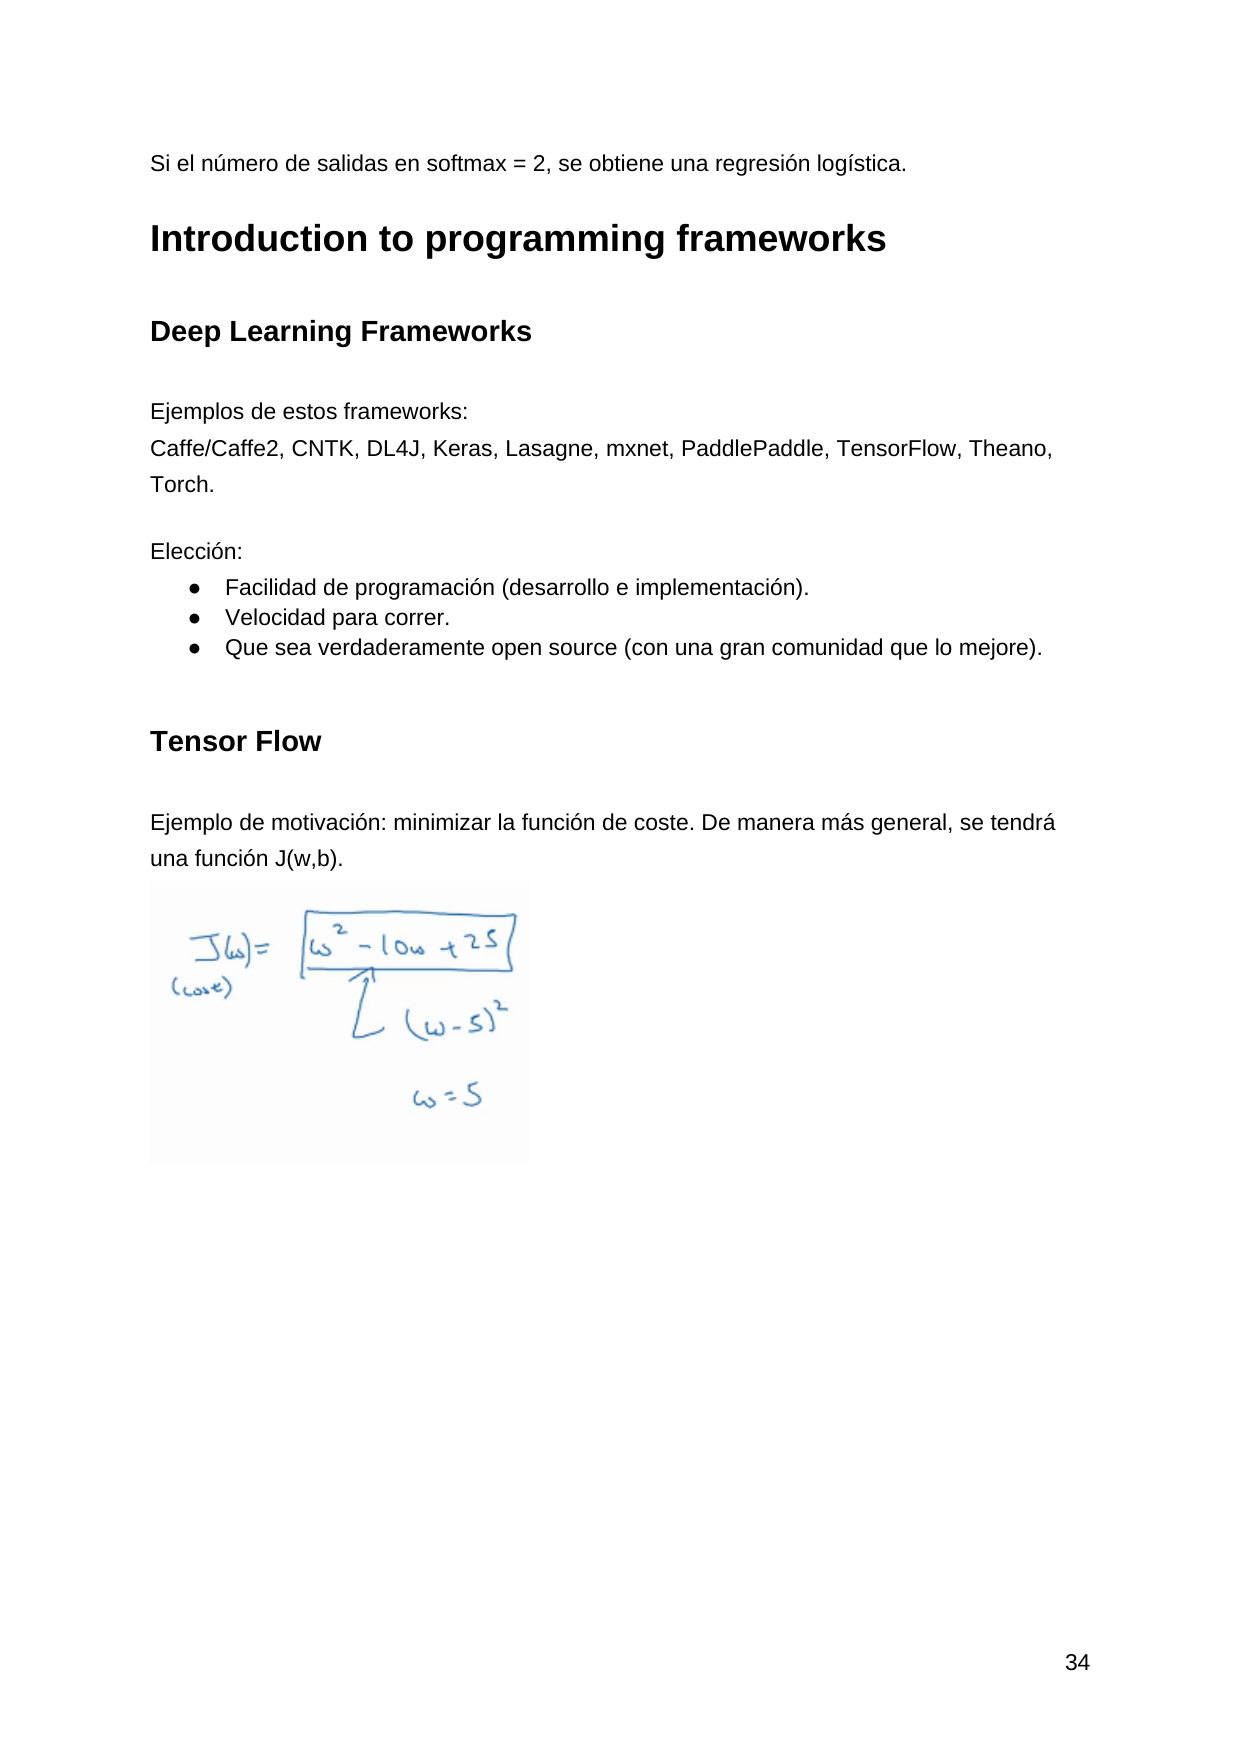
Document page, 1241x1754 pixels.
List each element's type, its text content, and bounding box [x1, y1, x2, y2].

subtitle Deep Learning Frameworks [150, 313, 1090, 347]
subtitle Introduction to programming frameworks [150, 217, 1090, 260]
subtitle Tensor Flow [150, 724, 1090, 757]
text Ejemplos de estos frameworks: [150, 398, 1090, 425]
text Elección: [150, 538, 1090, 564]
list Velocidad para correr. [187, 604, 1090, 631]
text Si el número de salidas en softmax = 2, se obtiene una regresión logística. [150, 150, 1090, 176]
picture [150, 881, 530, 1165]
text Ejemplo de motivación: minimizar la función de coste. De manera más general, se tendrá una función J(w,b). [150, 809, 1090, 871]
list Que sea verdaderamente open source (con una gran comunidad que lo mejore). [187, 634, 1090, 661]
list Facilidad de programación (desarrollo e implementación). [187, 574, 1090, 600]
text Caffe/Caffe2, CNTK, DL4J, Keras, Lasagne, mxnet, PaddlePaddle, TensorFlow, Theano, Torch. [150, 435, 1090, 497]
